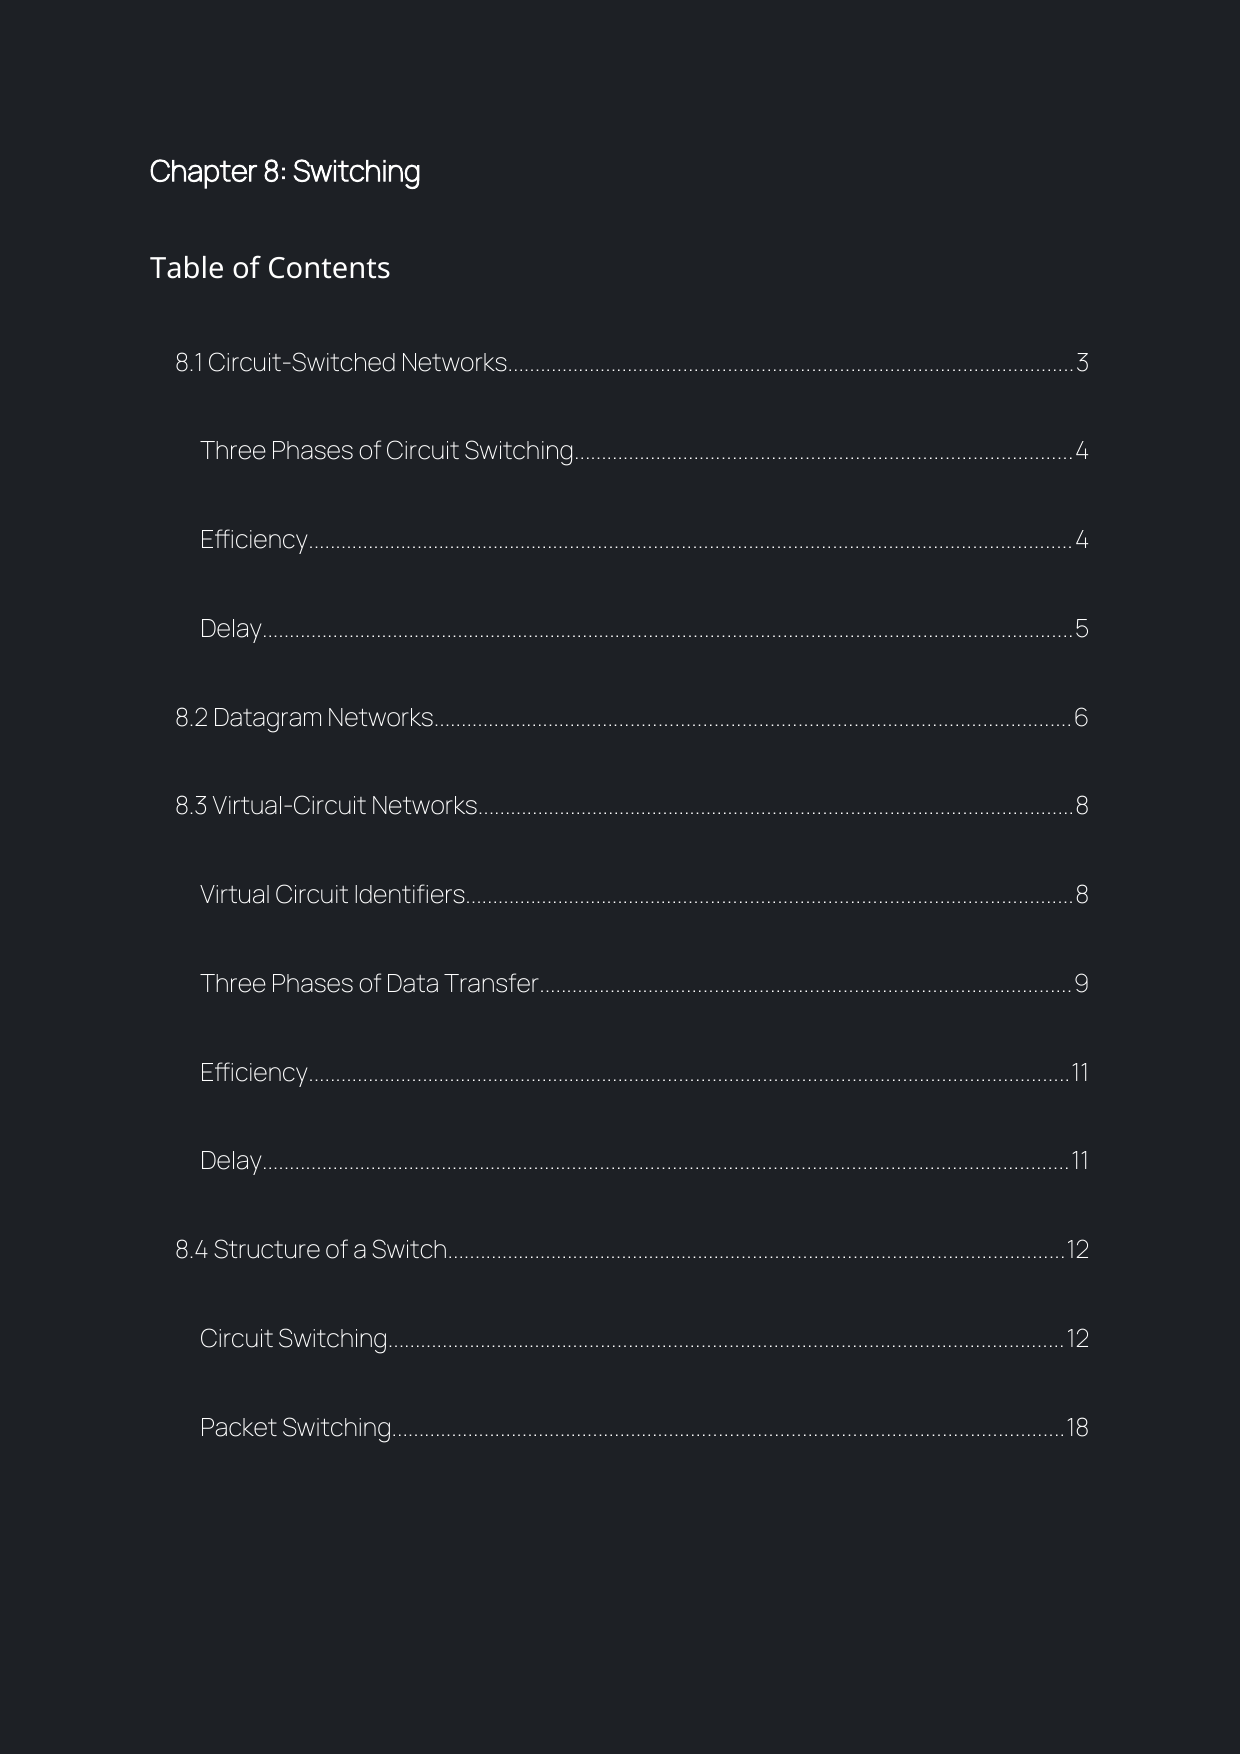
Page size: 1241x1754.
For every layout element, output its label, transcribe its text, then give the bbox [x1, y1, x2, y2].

text Chapter 8: Switching [150, 150, 1090, 190]
